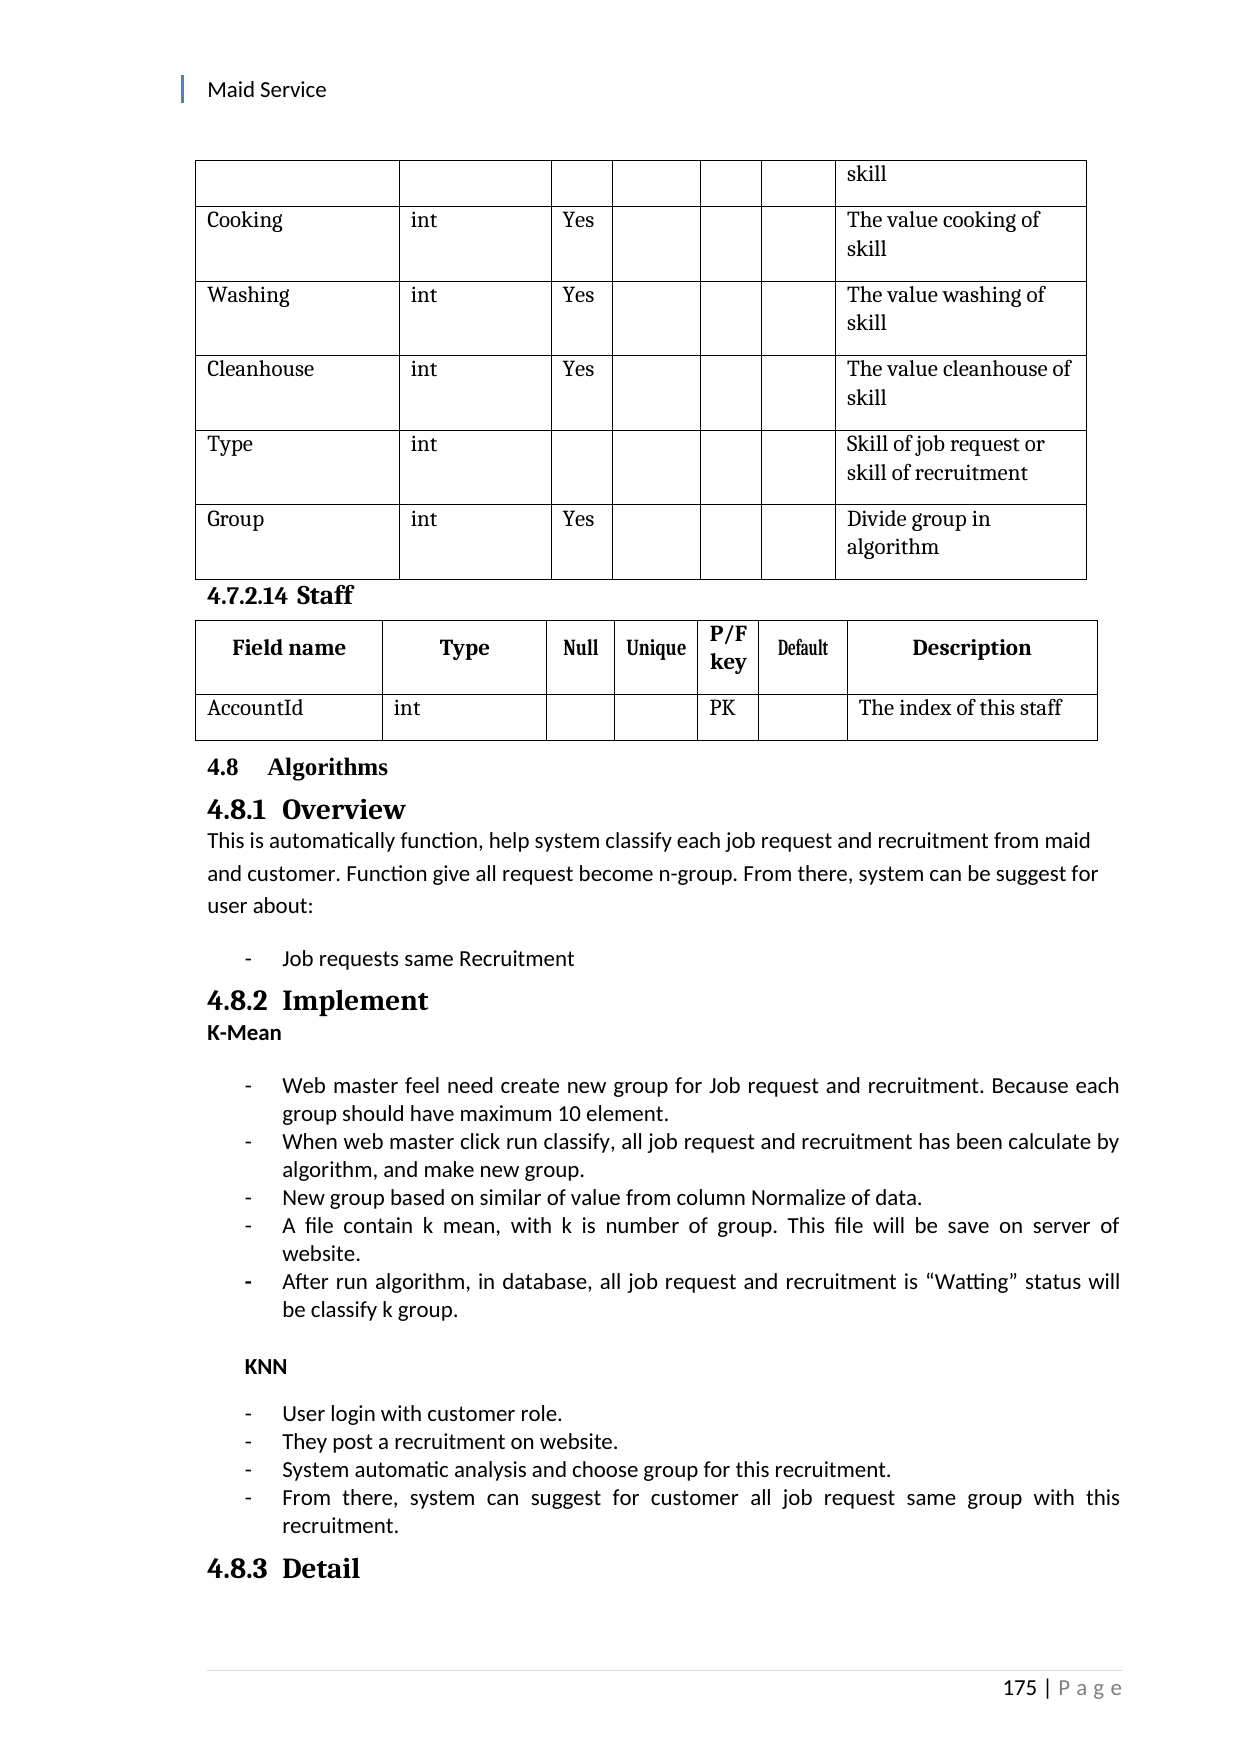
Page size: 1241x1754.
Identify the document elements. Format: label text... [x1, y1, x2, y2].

list Job requests same Recruitment [244, 944, 1122, 972]
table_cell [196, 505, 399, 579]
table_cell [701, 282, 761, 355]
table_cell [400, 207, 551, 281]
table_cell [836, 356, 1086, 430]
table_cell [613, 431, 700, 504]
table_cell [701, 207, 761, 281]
subtitle Overview [207, 793, 1122, 826]
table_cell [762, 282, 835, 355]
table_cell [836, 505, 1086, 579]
list A file contain k mean, with k is number of group. This file will be save on server of website. [244, 1211, 1122, 1267]
list After run algorithm, in database, all job request and recruitment is “Watting” status will be classify k group. [244, 1267, 1122, 1323]
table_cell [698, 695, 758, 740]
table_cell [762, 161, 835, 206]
list Web master feel need create new group for Job request and recruitment. Because each group should have maximum 10 element. [244, 1071, 1122, 1127]
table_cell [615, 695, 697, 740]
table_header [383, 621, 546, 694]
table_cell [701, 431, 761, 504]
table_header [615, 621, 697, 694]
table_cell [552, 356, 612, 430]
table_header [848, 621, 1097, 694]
subtitle Staff [207, 580, 1122, 611]
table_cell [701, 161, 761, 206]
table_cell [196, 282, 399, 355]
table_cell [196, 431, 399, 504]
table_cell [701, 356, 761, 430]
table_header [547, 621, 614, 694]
list From there, system can suggest for customer all job request same group with this recruitment. [244, 1483, 1122, 1539]
list They post a recruitment on website. [244, 1427, 1122, 1455]
subtitle Implement [207, 984, 1122, 1018]
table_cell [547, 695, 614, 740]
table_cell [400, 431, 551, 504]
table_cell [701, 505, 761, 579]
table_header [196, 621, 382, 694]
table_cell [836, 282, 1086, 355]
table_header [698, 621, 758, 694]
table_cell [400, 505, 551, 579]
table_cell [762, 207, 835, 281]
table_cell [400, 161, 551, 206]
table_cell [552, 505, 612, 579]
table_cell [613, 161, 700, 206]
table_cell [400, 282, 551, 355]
text This is automatically function, help system classify each job request and recruitment from maid and customer. Function give all request become n-group. From there, system can be suggest for user about: [207, 826, 1122, 919]
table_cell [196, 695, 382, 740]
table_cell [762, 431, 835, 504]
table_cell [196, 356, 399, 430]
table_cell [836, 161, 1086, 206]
list System automatic analysis and choose group for this recruitment. [244, 1455, 1122, 1483]
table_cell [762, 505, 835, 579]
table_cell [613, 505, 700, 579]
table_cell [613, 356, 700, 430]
subtitle Detail [207, 1552, 1122, 1585]
list New group based on similar of value from column Normalize of data. [244, 1183, 1122, 1211]
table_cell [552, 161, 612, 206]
list When web master click run classify, all job request and recruitment has been calculate by algorithm, and make new group. [244, 1127, 1122, 1183]
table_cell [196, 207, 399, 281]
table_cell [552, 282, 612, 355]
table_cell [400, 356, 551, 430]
subtitle Algorithms [207, 752, 1122, 780]
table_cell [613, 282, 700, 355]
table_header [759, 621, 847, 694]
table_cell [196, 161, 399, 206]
list User login with customer role. [244, 1399, 1122, 1427]
text KNN [244, 1352, 1122, 1380]
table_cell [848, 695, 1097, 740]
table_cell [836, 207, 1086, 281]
text K-Mean [207, 1018, 1122, 1046]
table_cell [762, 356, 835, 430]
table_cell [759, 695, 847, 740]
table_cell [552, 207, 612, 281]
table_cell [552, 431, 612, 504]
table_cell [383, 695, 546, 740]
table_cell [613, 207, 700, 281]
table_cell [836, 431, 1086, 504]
